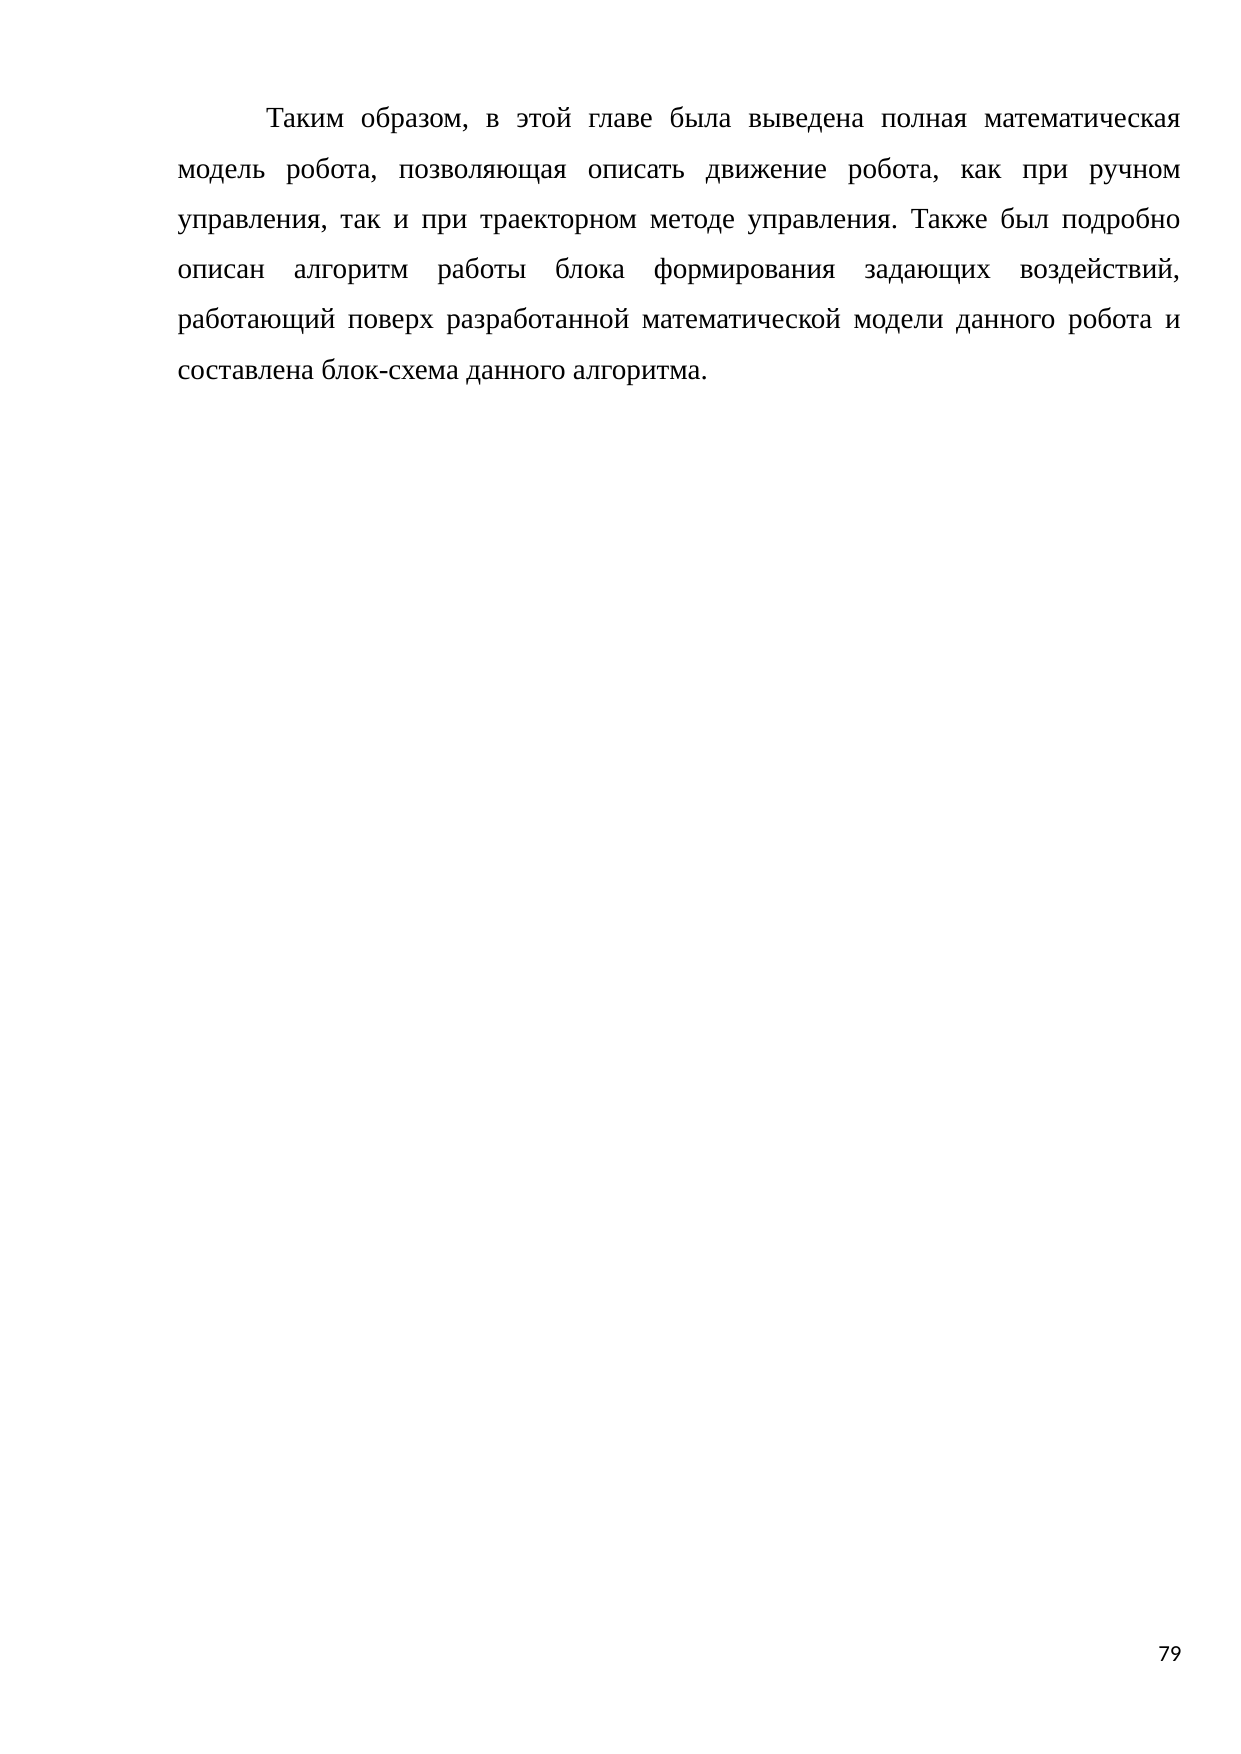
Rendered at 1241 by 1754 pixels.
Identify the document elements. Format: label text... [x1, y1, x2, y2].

text Таким образом, в этой главе была выведена полная математическая модель робота, позволяющая описать движение робота, как при ручном управления, так и при траекторном методе управления. Также был подробно описан алгоритм работы блока формирования задающих воздействий, работающий поверх разработанной математической модели данного робота и составлена блок-схема данного алгоритма. [177, 100, 1181, 386]
